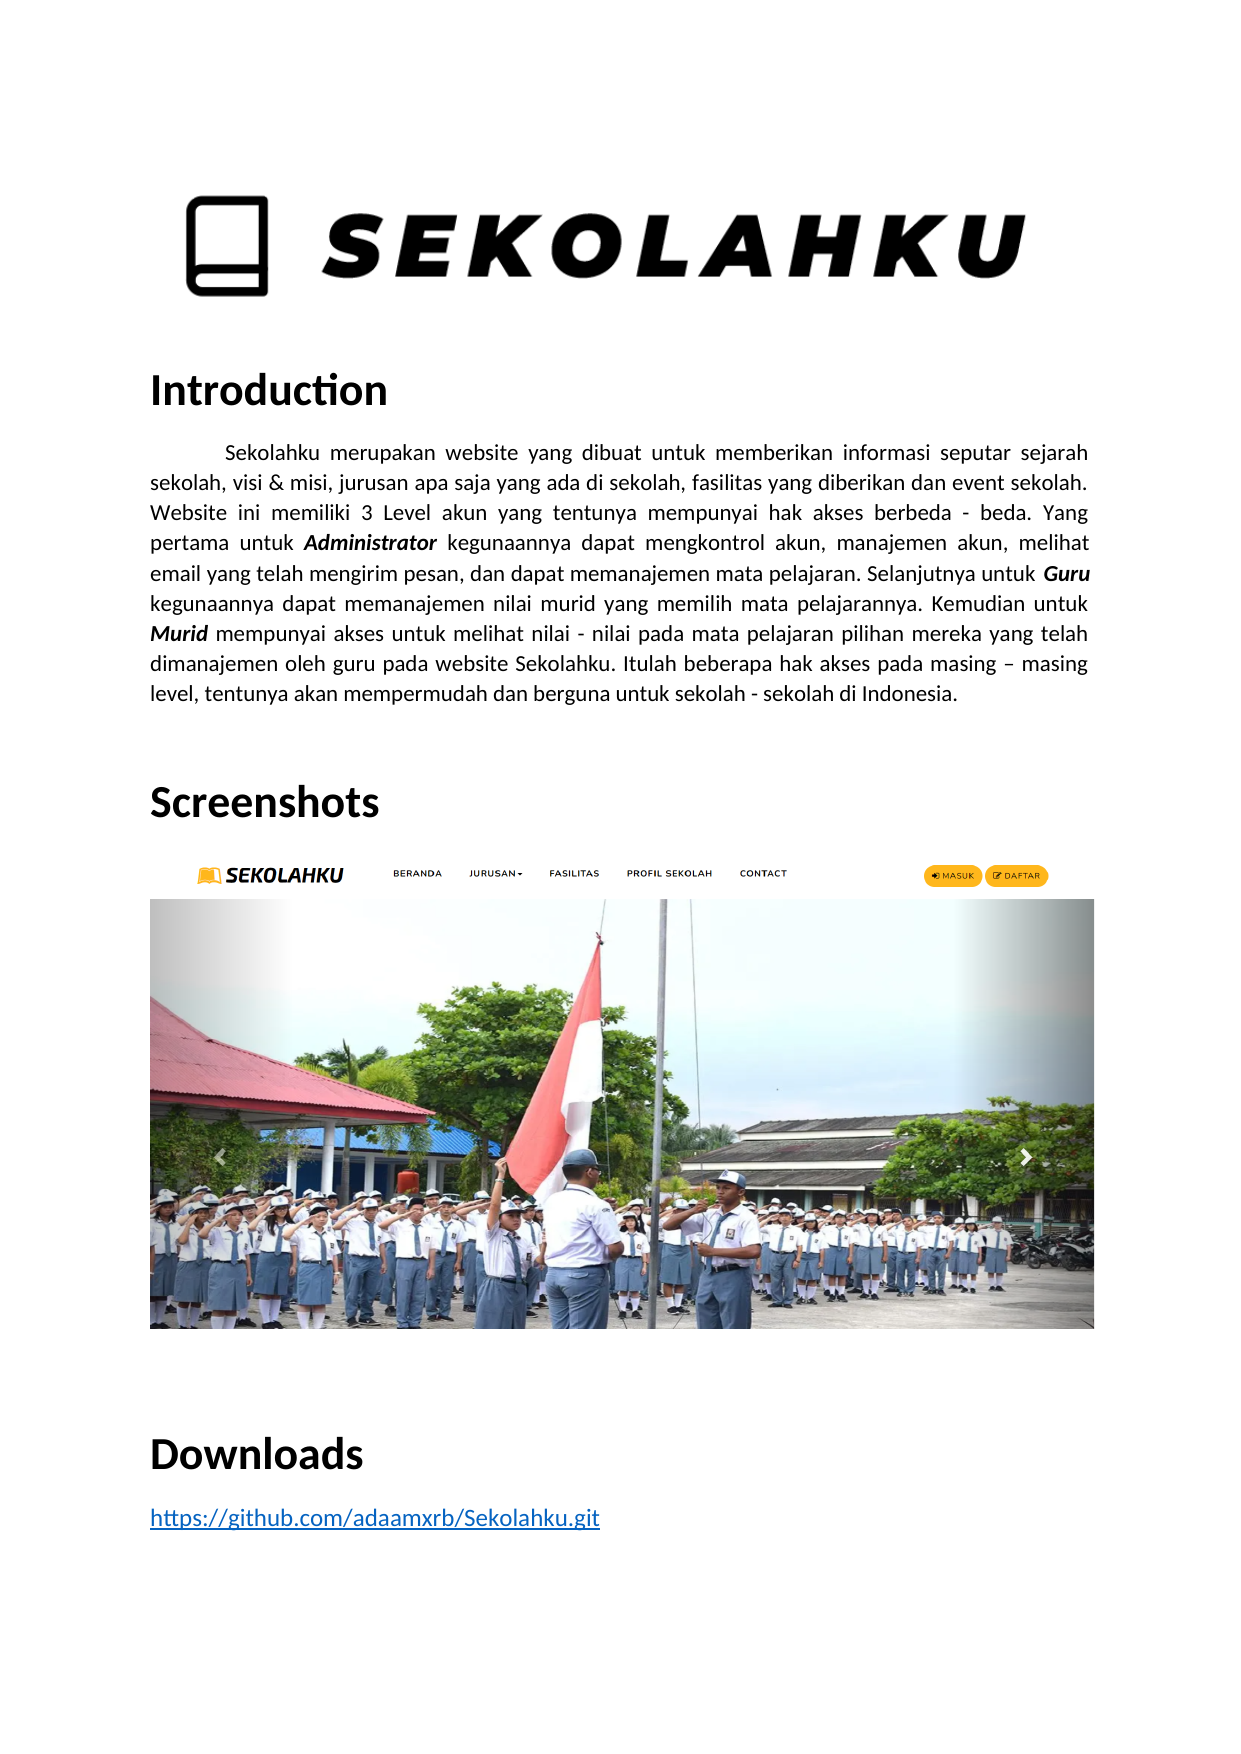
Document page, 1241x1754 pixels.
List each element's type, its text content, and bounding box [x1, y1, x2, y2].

text Screenshots [150, 773, 1090, 829]
text Sekolahku merupakan website yang dibuat untuk memberikan informasi seputar sejarah sekolah, visi & misi, jurusan apa saja yang ada di sekolah, fasilitas yang diberikan dan event sekolah. Website ini memiliki 3 Level akun yang tentunya mempunyai hak akses berbeda - beda. Yang pertama untuk Administrator kegunaannya dapat mengkontrol akun, manajemen akun, melihat email yang telah mengirim pesan, dan dapat memanajemen mata pelajaran. Selanjutnya untuk Guru kegunaannya dapat memanajemen nilai murid yang memilih mata pelajarannya. Kemudian untuk Murid mempunyai akses untuk melihat nilai - nilai pada mata pelajaran pilihan mereka yang telah dimanajemen oleh guru pada website Sekolahku. Itulah beberapa hak akses pada masing – masing level, tentunya akan mempermudah dan berguna untuk sekolah - sekolah di Indonesia. [150, 438, 1090, 707]
text https://github.com/adaamxrb/Sekolahku.git [150, 1502, 1090, 1532]
text Introduction [150, 361, 1090, 417]
picture [150, 850, 1095, 1329]
text Downloads [150, 1425, 1090, 1481]
